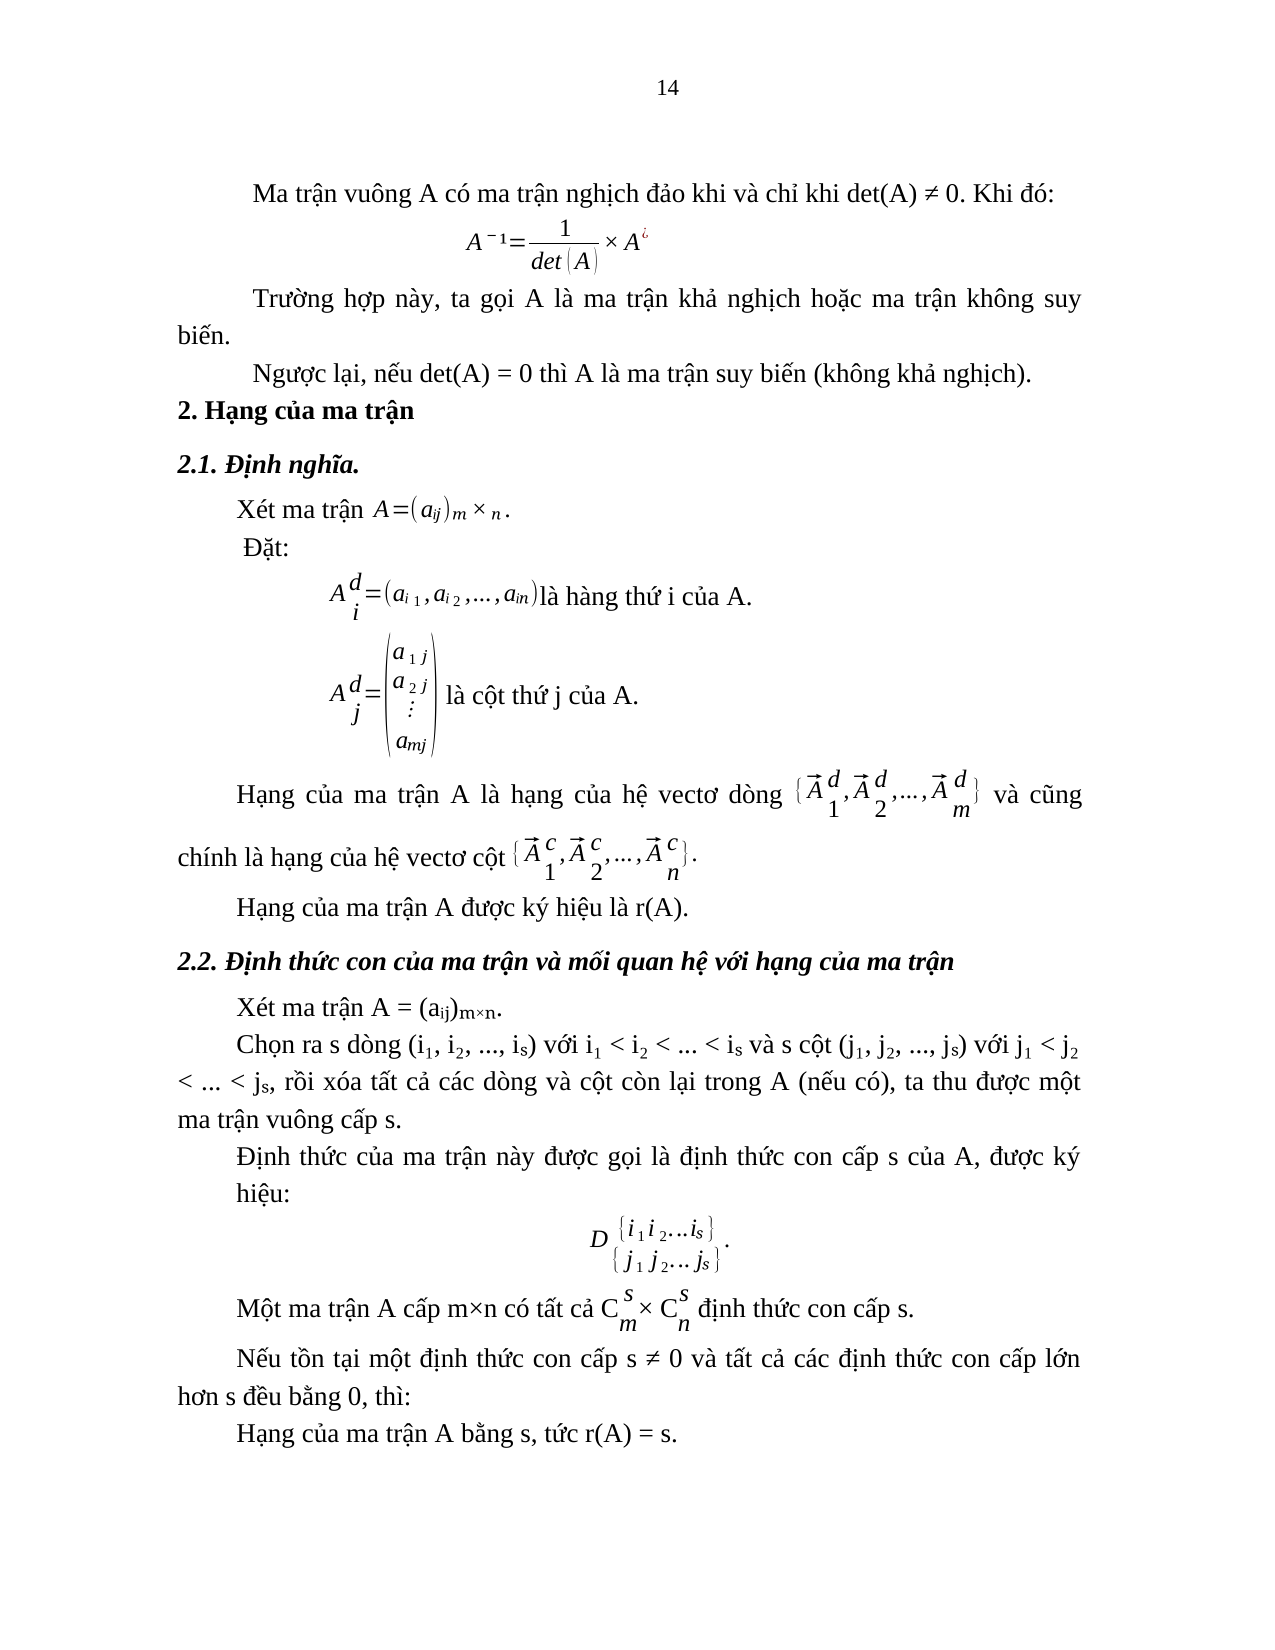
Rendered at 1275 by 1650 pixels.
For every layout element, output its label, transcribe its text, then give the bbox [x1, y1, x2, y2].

text Xét ma trận A = (aᵢⱼ)ₘ×ₙ. [236, 991, 476, 1022]
text Đặt: [236, 531, 1082, 562]
subtitle 2.1. Định nghĩa. [177, 448, 1082, 479]
text là cột thứ j của A. [327, 631, 1082, 760]
text là hàng thứ i của A. [327, 568, 1082, 625]
subtitle 2. Hạng của ma trận [177, 394, 1082, 425]
text Xét ma trận A = (aᵢⱼ)ₘ×ₙ. [484, 991, 1082, 1022]
text Định thức của ma trận này được gọi là định thức con cấp s của A, được ký hiệu: [236, 1140, 1082, 1208]
subtitle 2.2. Định thức con của ma trận và mối quan hệ với hạng của ma trận [177, 945, 1082, 976]
text Hạng của ma trận A là hạng của hệ vectơ dòng và cũng chính là hạng của hệ vectơ cột [177, 766, 1082, 885]
text Ngược lại, nếu det(A) = 0 thì A là ma trận suy biến (không khả nghịch). [177, 357, 1082, 388]
text Chọn ra s dòng (i₁, i₂, ..., iₛ) với i₁ < i₂ < ... < iₛ và s cột (j₁, j₂, ..., jₛ) với j₁ < j₂ < ... < jₛ, rồi xóa tất cả các dòng và cột còn lại trong A (nếu có), ta thu được một ma trận vuông cấp s. [177, 1028, 1082, 1134]
text Ma trận vuông A có ma trận nghịch đảo khi và chỉ khi det(A) ≠ 0. Khi đó: [177, 177, 1082, 208]
text Trường hợp này, ta gọi A là ma trận khả nghịch hoặc ma trận không suy biến. [177, 282, 1082, 351]
text Hạng của ma trận A bằng s, tức r(A) = s. [236, 1417, 1082, 1448]
text Một ma trận A cấp m×n có tất cả C× C định thức con cấp s. [192, 1280, 1082, 1336]
text Xét ma trận [236, 494, 1082, 525]
text Hạng của ma trận A được ký hiệu là r(A). [236, 891, 1082, 922]
text Nếu tồn tại một định thức con cấp s ≠ 0 và tất cả các định thức con cấp lớn hơn s đều bằng 0, thì: [177, 1342, 1082, 1411]
